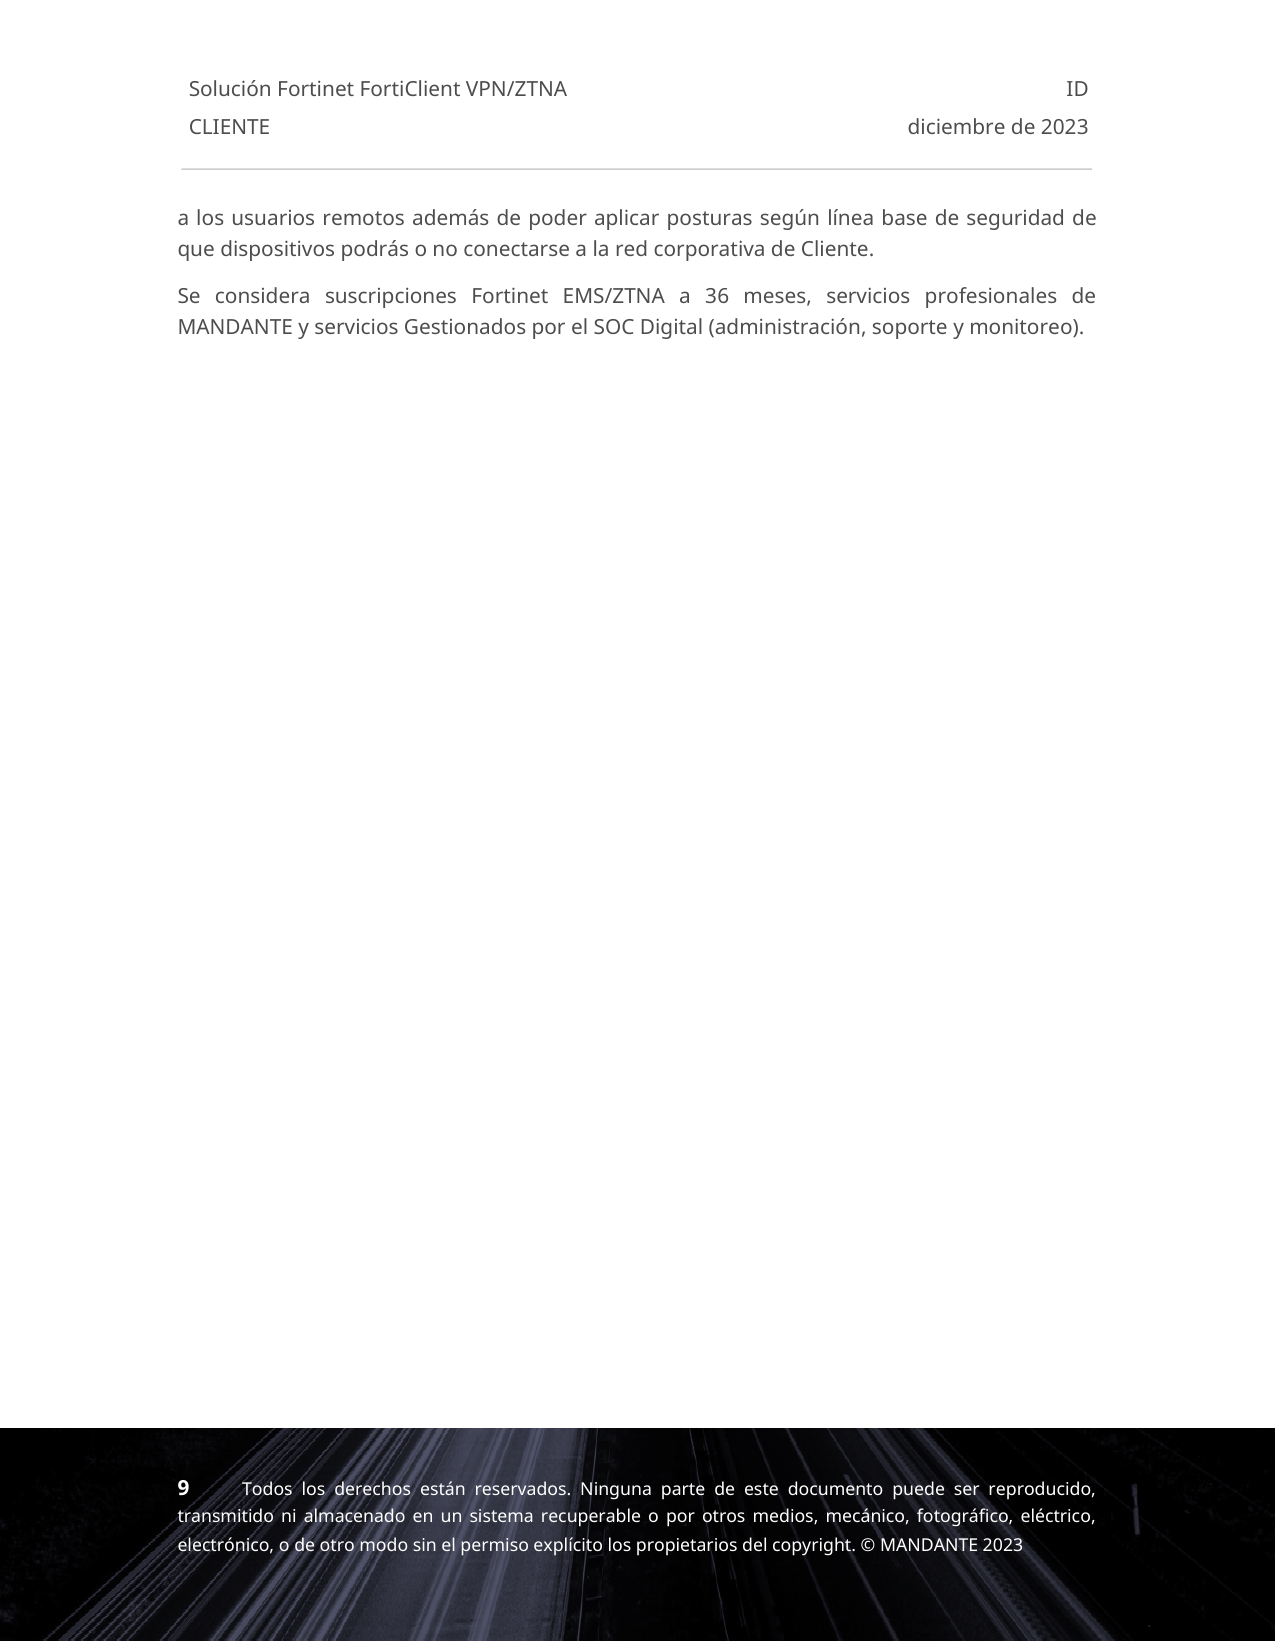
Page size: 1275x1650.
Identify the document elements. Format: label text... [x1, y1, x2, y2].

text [177, 203, 1098, 263]
list Se considera suscripciones Fortinet EMS/ZTNA a 36 meses, servicios profesionales de MANDANTE y servicios Gestionados por el SOC Digital (administración, soporte y monitoreo). [177, 281, 1098, 341]
